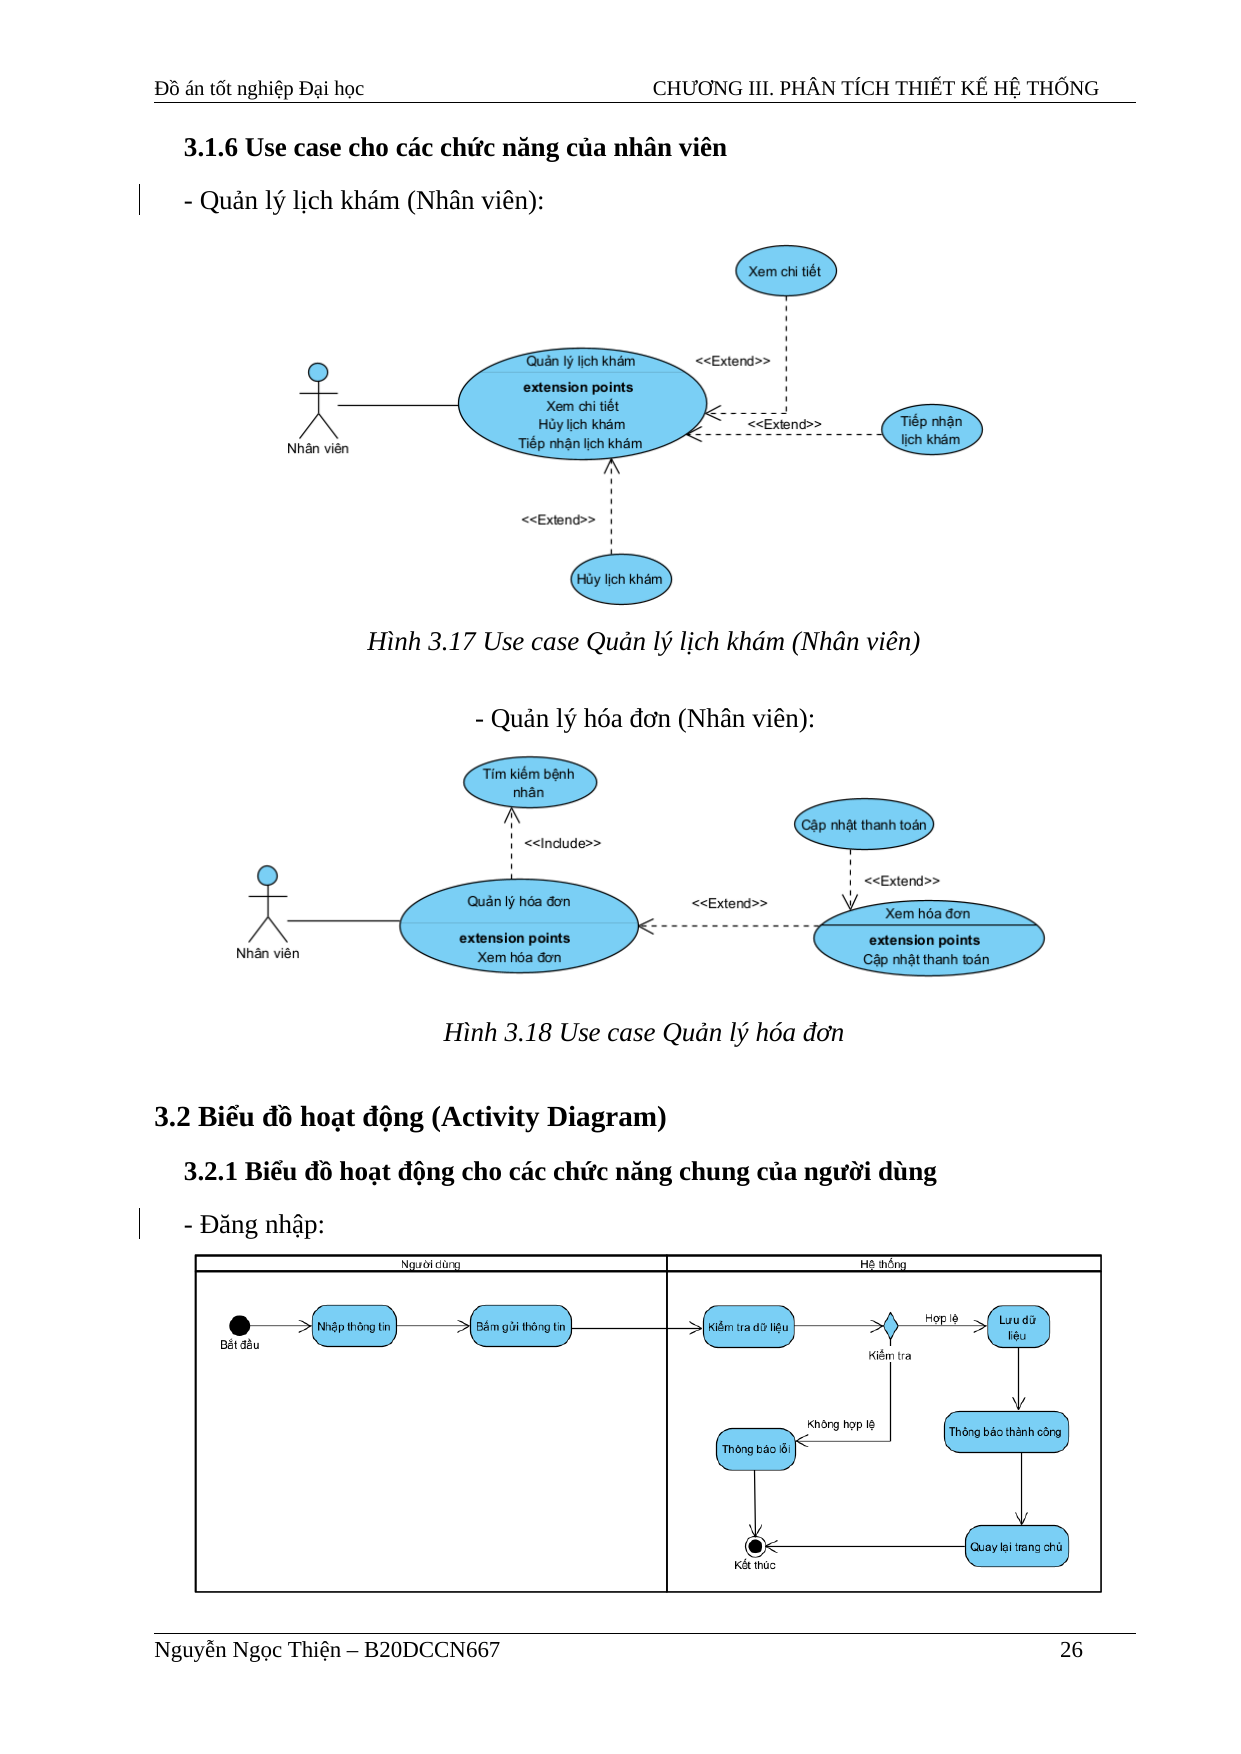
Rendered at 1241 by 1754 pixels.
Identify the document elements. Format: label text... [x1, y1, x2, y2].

subtitle 3.2 Biểu đồ hoạt động (Activity Diagram) [154, 1099, 1136, 1132]
text - Quản lý lịch khám (Nhân viên): [154, 184, 1136, 215]
subtitle Hình 3.18 Use case Quản lý hóa đơn [154, 1016, 1136, 1047]
subtitle Hình 3.17 Use case Quản lý lịch khám (Nhân viên) [154, 625, 1136, 656]
text - Đăng nhập: [154, 1208, 1136, 1239]
picture [285, 219, 1005, 617]
picture [185, 1243, 1106, 1596]
subtitle 3.1.6 Use case cho các chức năng của nhân viên [184, 131, 1136, 162]
subtitle 3.2.1 Biểu đồ hoạt động cho các chức năng chung của người dùng [184, 1155, 1136, 1186]
picture [229, 737, 1061, 1008]
